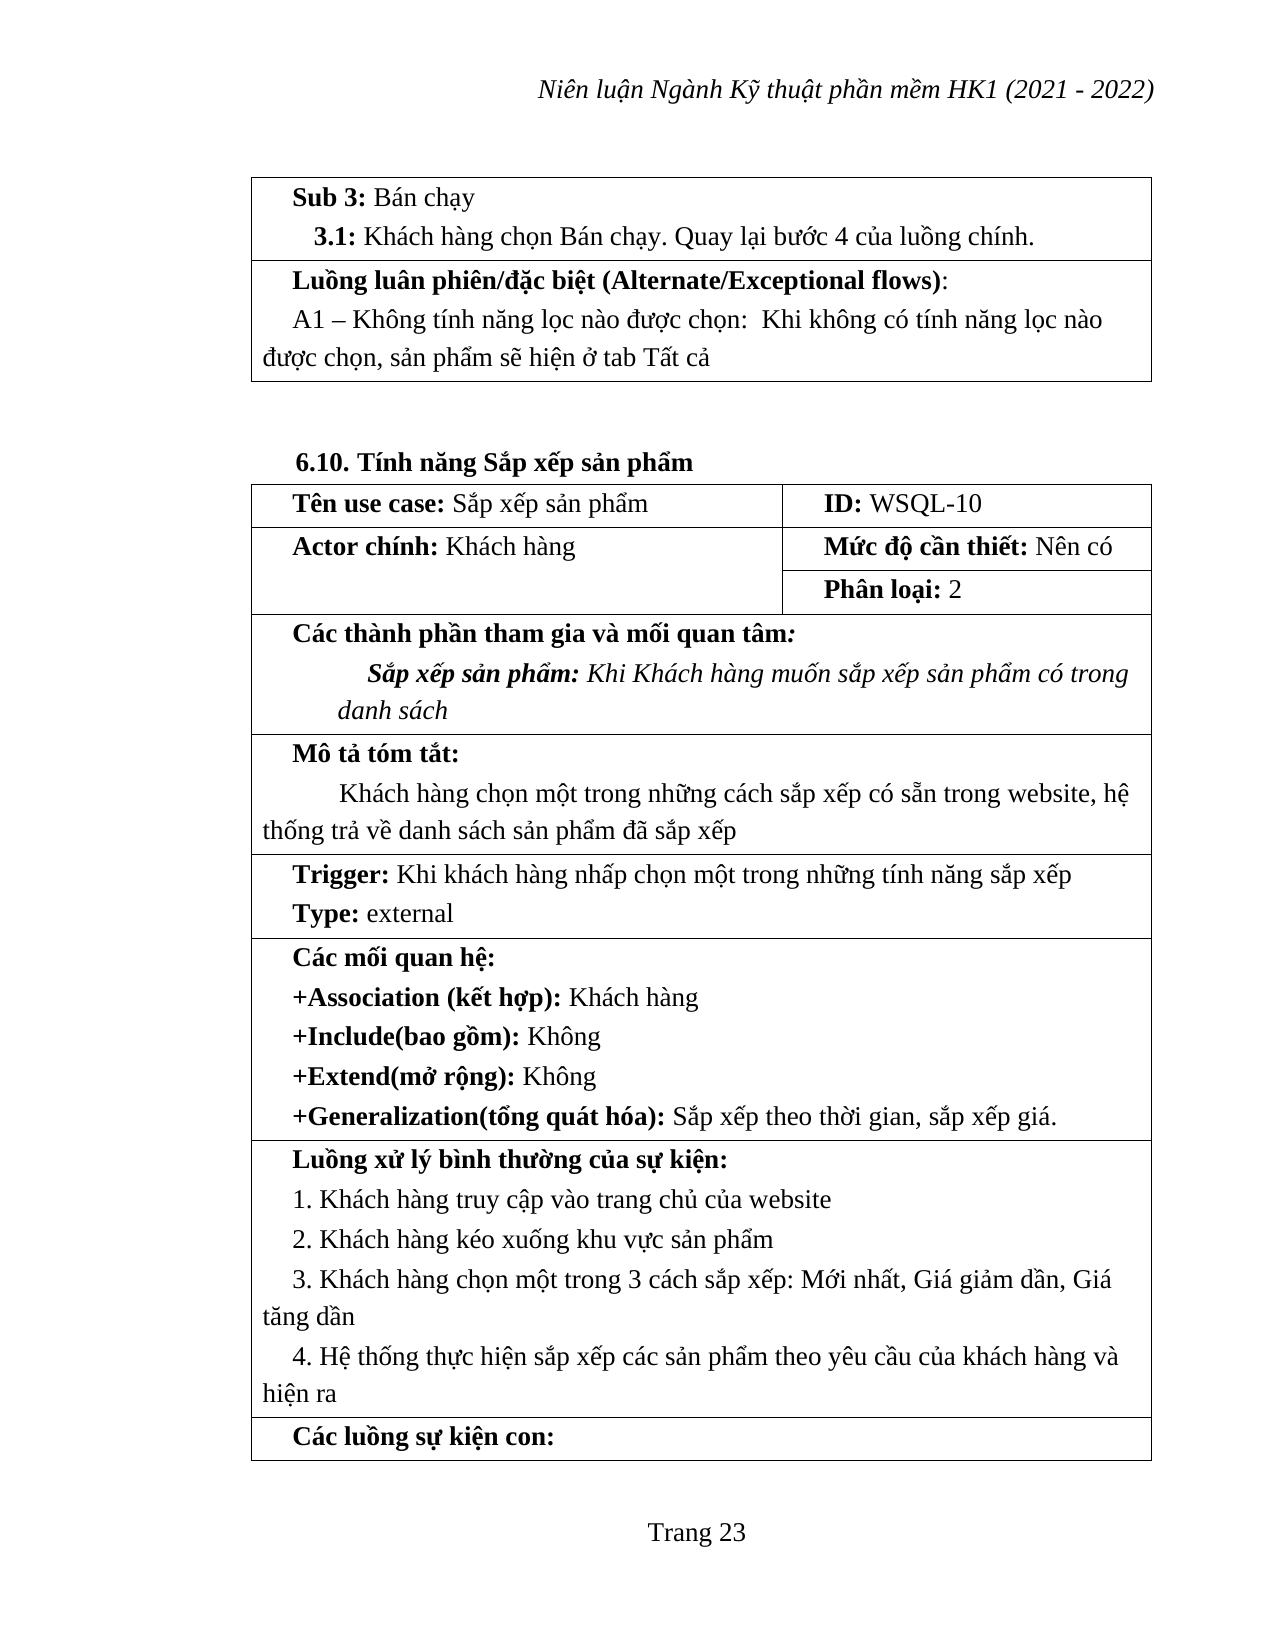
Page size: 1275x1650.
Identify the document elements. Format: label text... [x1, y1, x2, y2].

table_cell Actor chính: Khách hàng [252, 528, 782, 613]
table_cell Các thành phần tham gia và mối quan tâm: Sắp xếp sản phẩm: Khi Khách hàng muốn sắp xếp sản phẩm có trong danh sách [252, 615, 1151, 734]
subtitle Tính năng Sắp xếp sản phẩm [251, 446, 1157, 477]
table_header Tên use case: Sắp xếp sản phẩm [252, 485, 782, 527]
table_cell Mức độ cần thiết: Nên có [783, 528, 1151, 570]
table_header ID: WSQL-10 [783, 485, 1151, 527]
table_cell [252, 178, 1151, 260]
table_cell Các luồng sự kiện con: [252, 1418, 1151, 1460]
table_cell Luồng luân phiên/đặc biệt (Alternate/Exceptional flows): A1 – Không tính năng lọc nào được chọn: Khi không có tính năng lọc nào được chọn, sản phẩm sẽ hiện ở tab Tất cả [252, 261, 1151, 381]
table_cell Phân loại: 2 [783, 571, 1151, 613]
table_cell Các mối quan hệ: +Association (kết hợp): Khách hàng +Include(bao gồm): Không +Extend(mở rộng): Không +Generalization(tổng quát hóa): Sắp xếp theo thời gian, sắp xếp giá. [252, 939, 1151, 1140]
table_cell Trigger: Khi khách hàng nhấp chọn một trong những tính năng sắp xếp Type: external [252, 855, 1151, 937]
table_cell Mô tả tóm tắt: Khách hàng chọn một trong những cách sắp xếp có sẵn trong website, hệ thống trả về danh sách sản phẩm đã sắp xếp [252, 735, 1151, 854]
table_cell Luồng xử lý bình thường của sự kiện: 1. Khách hàng truy cập vào trang chủ của website 2. Khách hàng kéo xuống khu vực sản phẩm 3. Khách hàng chọn một trong 3 cách sắp xếp: Mới nhất, Giá giảm dần, Giá tăng dần 4. Hệ thống thực hiện sắp xếp các sản phẩm theo yêu cầu của khách hàng và hiện ra [252, 1141, 1151, 1417]
